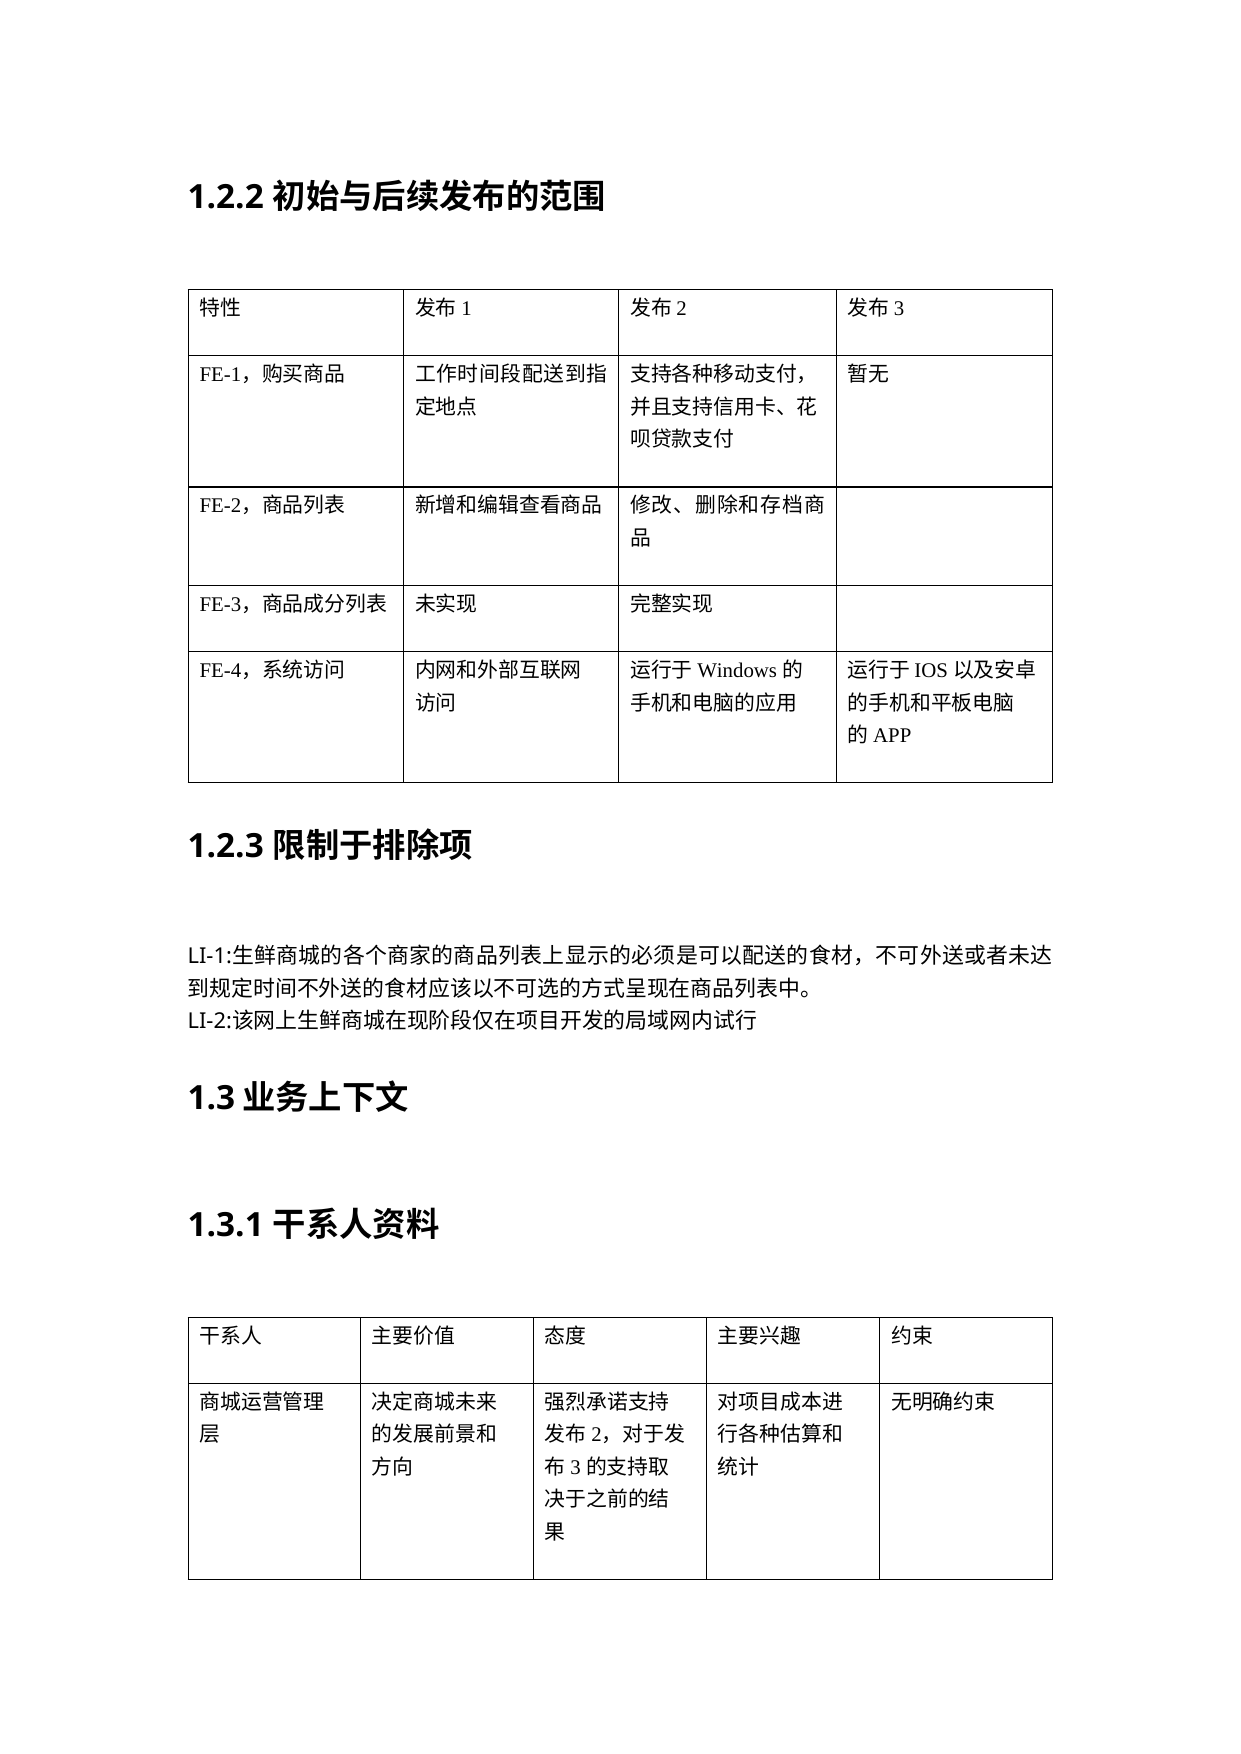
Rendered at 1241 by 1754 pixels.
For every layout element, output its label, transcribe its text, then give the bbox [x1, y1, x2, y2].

table_cell 内网和外部互联网 访问 [404, 652, 618, 782]
table_cell 商城运营管理 层 [189, 1384, 360, 1579]
table_cell [837, 586, 1052, 651]
table_header 发布 2 [619, 290, 836, 355]
subtitle 1.3业务上下文 [187, 1062, 1053, 1127]
table_header 发布 1 [404, 290, 618, 355]
subtitle 1.2.2 初始与后续发布的范围 [187, 162, 1053, 227]
table_cell 修改、删除和存档商品 [619, 488, 836, 585]
table_cell 支持各种移动支付， 并且支持信用卡、花 呗贷款支付 [619, 356, 836, 486]
table_cell [837, 488, 1052, 585]
table_cell FE-3，商品成分列表 [189, 586, 403, 651]
table_header 干系人 [189, 1318, 360, 1383]
table_cell 暂无 [837, 356, 1052, 486]
table_cell FE-4，系统访问 [189, 652, 403, 782]
table_cell 运行于IOS 以及安卓 的手机和平板电脑 的 APP [837, 652, 1052, 782]
table_cell 新增和编辑查看商品 [404, 488, 618, 585]
table_cell FE-2，商品列表 [189, 488, 403, 585]
table_header 主要兴趣 [707, 1318, 879, 1383]
text LI-1:生鲜商城的各个商家的商品列表上显示的必须是可以配送的食材，不可外送或者未达到规定时间不外送的食材应该以不可选的方式呈现在商品列表中。 [187, 938, 1053, 1003]
table_header 特性 [189, 290, 403, 355]
table_cell FE-1，购买商品 [189, 356, 403, 486]
subtitle 1.2.3 限制于排除项 [187, 810, 1053, 875]
subtitle 1.3.1 干系人资料 [187, 1189, 1053, 1254]
table_cell 强烈承诺支持 发布 2，对于发 布 3 的支持取 决于之前的结 果 [534, 1384, 706, 1579]
table_cell 决定商城未来 的发展前景和 方向 [361, 1384, 533, 1579]
table_cell 未实现 [404, 586, 618, 651]
table_header 约束 [880, 1318, 1052, 1383]
table_header 态度 [534, 1318, 706, 1383]
table_cell 无明确约束 [880, 1384, 1052, 1579]
table_cell 运行于 Windows 的 手机和电脑的应用 [619, 652, 836, 782]
table_cell 完整实现 [619, 586, 836, 651]
table_cell 工作时间段配送到指定地点 [404, 356, 618, 486]
text LI-2:该网上生鲜商城在现阶段仅在项目开发的局域网内试行 [187, 1003, 1053, 1035]
table_header 发布 3 [837, 290, 1052, 355]
table_cell 对项目成本进 行各种估算和 统计 [707, 1384, 879, 1579]
table_header 主要价值 [361, 1318, 533, 1383]
